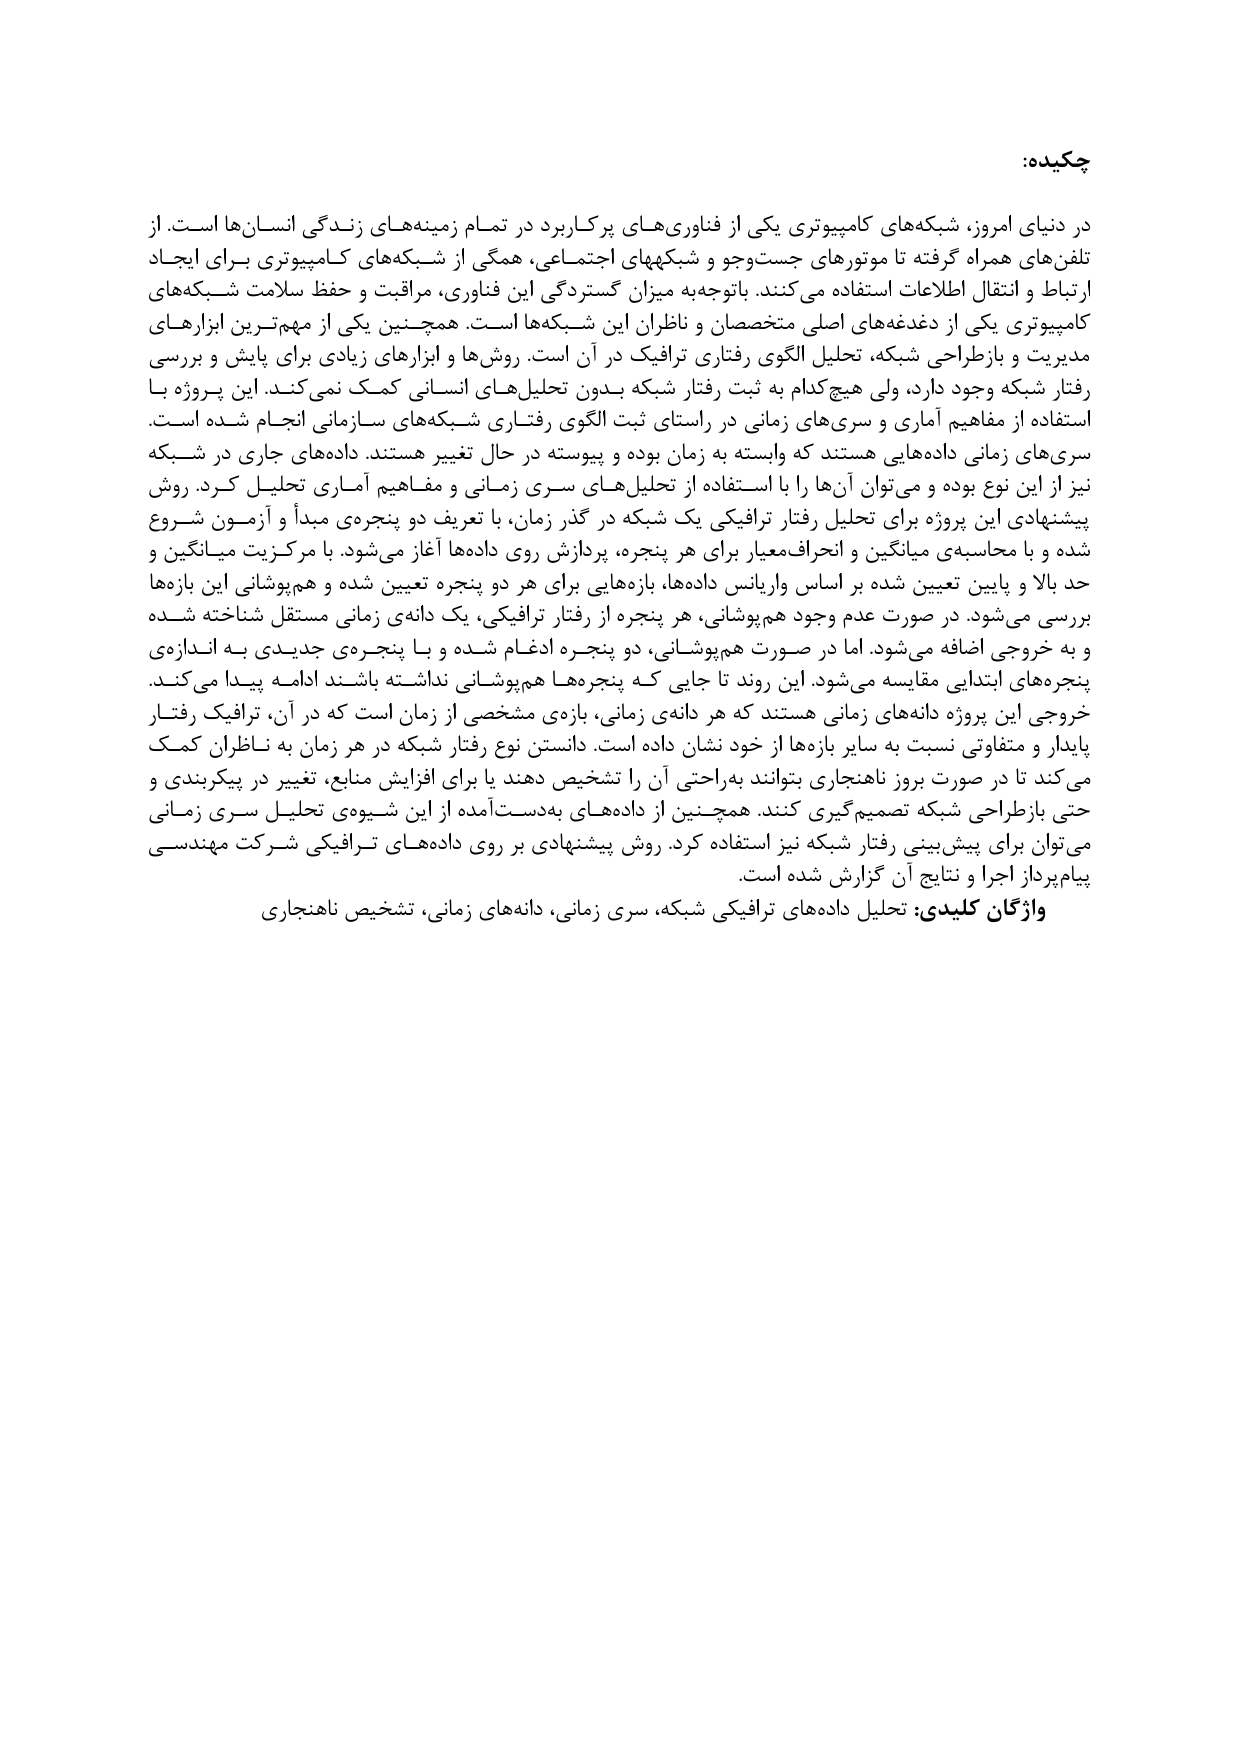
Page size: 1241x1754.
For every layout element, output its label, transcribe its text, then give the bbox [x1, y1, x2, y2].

text در دنیای امروز، شبکه‌های کامپیوتری یکی از فناوری‌های پرکاربرد در تمام زمینه‌های زندگی انسان‌ها است. از تلفن‌های همراه گرفته تا موتورهای جست‌وجو و شبکههای اجتماعی، همگی از شبکه‌های کامپیوتری برای ایجاد ارتباط و انتقال اطلاعات استفاده می‌کنند. باتوجه‌به میزان گستردگی این فناوری، مراقبت و حفظ سلامت شبکه‌های کامپیوتری یکی از دغدغه‌های اصلی متخصصان و ناظران این شبکه‌ها است. همچنین یکی از مهم‌ترین ابزارهای مدیریت و بازطراحی شبکه، تحلیل الگوی رفتاری ترافیک در آن است. روش‌ها و ابزارهای زیادی برای پایش و بررسی رفتار شبکه وجود دارد، ولی هیچ‌کدام به ثبت رفتار شبکه بدون تحلیل‌های انسانی کمک نمی‌کند. این پروژه با استفاده از مفاهیم آماری و سری‌های زمانی در راستای ثبت الگوی رفتاری شبکه‌های سازمانی انجام شده است. سری‌های زمانی داده‌هایی هستند که وابسته به زمان بوده و پیوسته در حال تغییر هستند. داده‌های جاری در شبکه نیز از این نوع بوده و می‌توان آن‌ها را با استفاده از تحلیل‌های سری زمانی و مفاهیم آماری تحلیل کرد. روش پیشنهادی این پروژه برای تحلیل رفتار ترافیکی یک شبکه در گذر زمان، با تعریف دو پنجره‌ی مبدأ و آزمون شروع شده و با محاسبه‌ی میانگین و انحراف‌معیار برای هر پنجره، پردازش روی داده‌ها آغاز می‌شود. با مرکزیت میانگین و حد بالا و پایین تعیین شده بر اساس واریانس داده‌ها، بازه‌هایی برای هر دو پنجره تعیین شده و هم‌پوشانی این بازه‌ها بررسی می‌شود. در صورت عدم وجود هم‌پوشانی، هر پنجره از رفتار ترافیکی، یک دانه‌ی زمانی مستقل شناخته شده و به خروجی اضافه می‌شود. اما در صورت هم‌پوشانی، دو پنجره ادغام شده و با پنجره‌ی جدیدی به اندازه‌ي پنجره‌های ابتدایی مقایسه می‌شود. این روند تا جایی که پنجره‌ها هم‌پوشانی نداشته باشند ادامه پیدا می‌کند. خروجی این پروژه دانه‌های زمانی هستند که هر دانه‌ی زمانی، بازه‌ی مشخصی از زمان است که در آن، ترافیک رفتار پایدار و متفاوتی نسبت به سایر بازه‌ها از خود نشان داده است. دانستن نوع رفتار شبکه در هر زمان به ناظران کمک می‌کند تا در صورت بروز ناهنجاری بتوانند به‌راحتی آن را تشخیص دهند یا برای افزایش منابع،‌ تغییر در پیکربندی و حتی بازطراحی شبکه تصمیم‌گیری کنند. همچنین از داده‌های به‌دست‌آمده از این شیوه‌ي تحلیل سری زمانی می‌توان برای پیش‌بینی رفتار شبکه نیز استفاده کرد. روش پیشنهادی بر روی داده‌های ترافیکی شرکت مهندسی پیام‌پرداز اجرا و نتایج آن گزارش شده است. [147, 214, 1090, 891]
text چکیده: [147, 150, 1090, 177]
text واژگان کلیدی: تحلیل داده‌های ترافیکی شبکه، سری زمانی، دانه‌های زمانی، تشخیص ناهنجاری [147, 897, 1090, 925]
